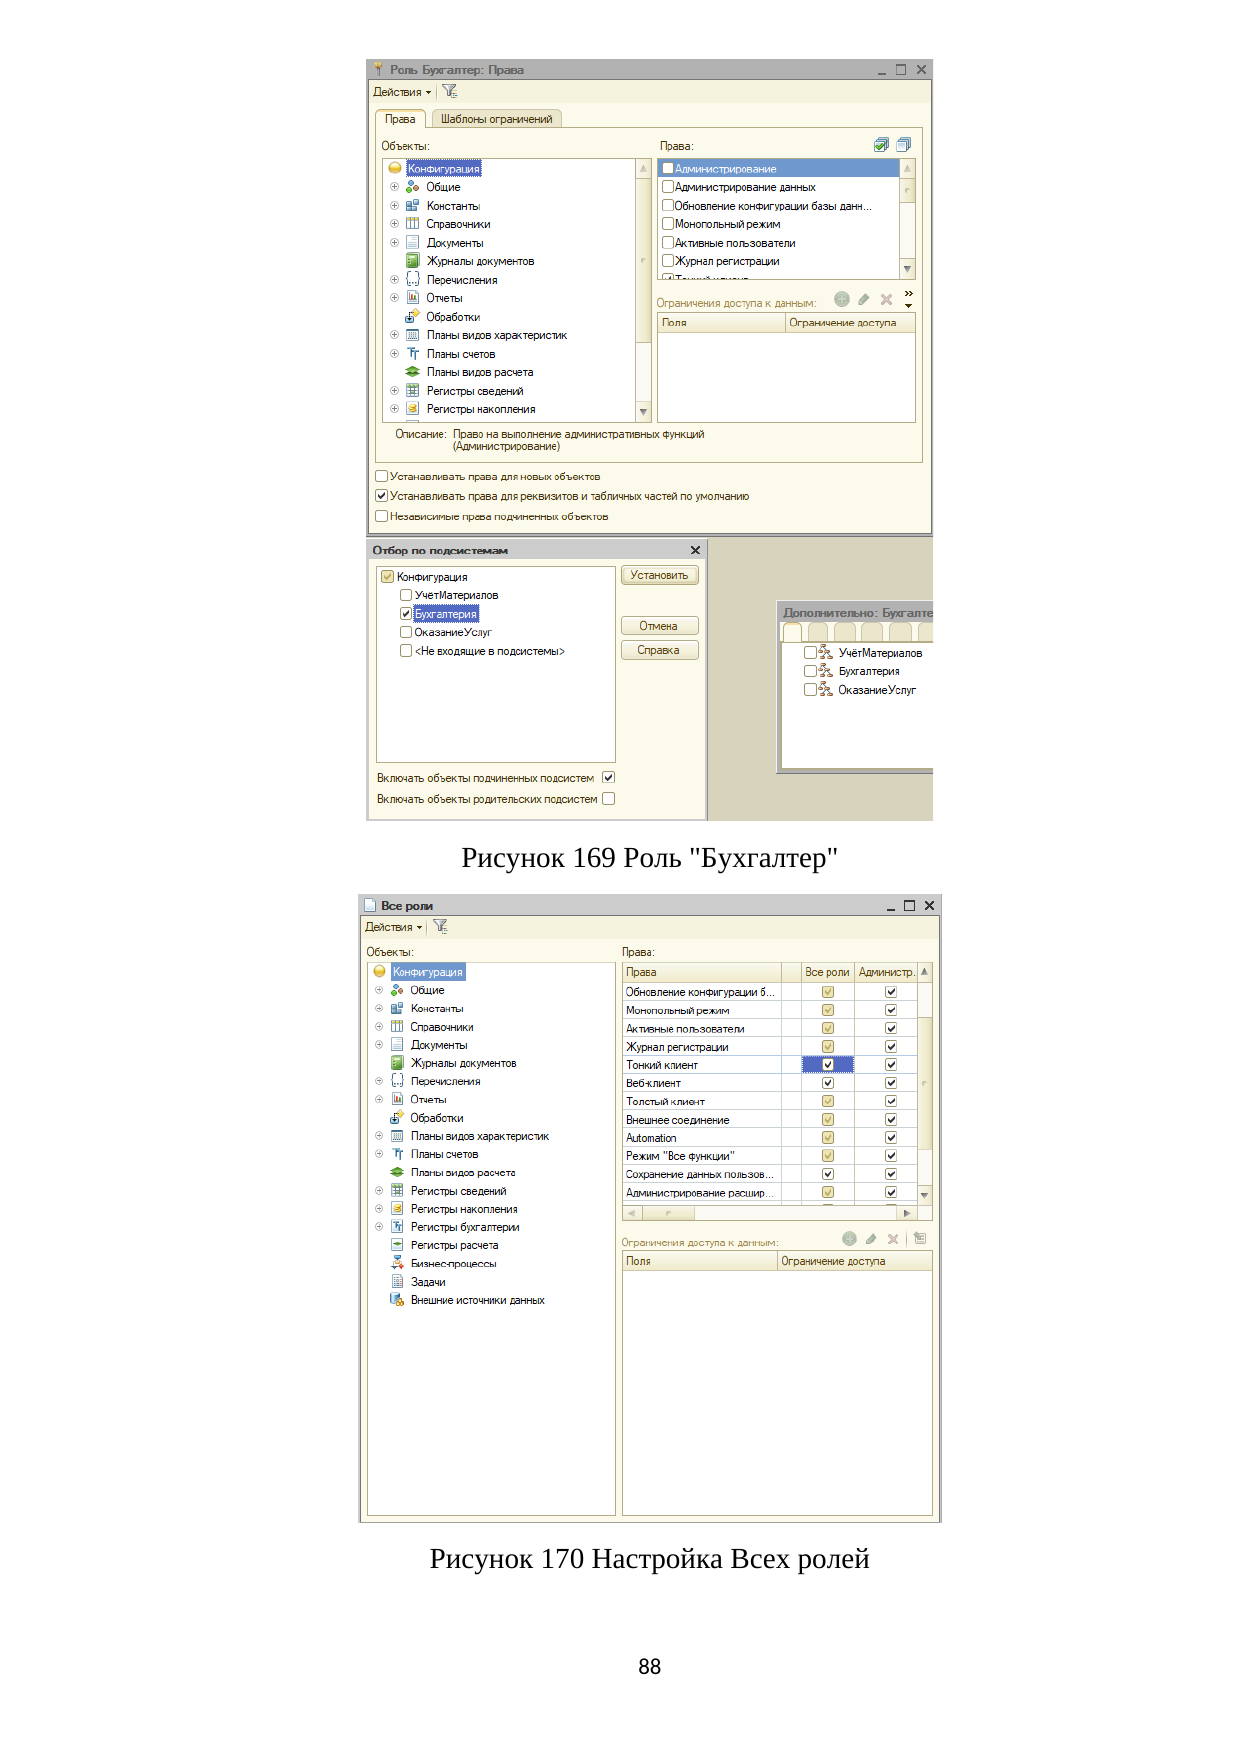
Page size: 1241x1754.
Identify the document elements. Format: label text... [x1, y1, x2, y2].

picture [366, 59, 934, 821]
text Рисунок 169 Роль "Бухгалтер" [118, 840, 1181, 873]
text Рисунок 170 Настройка Всех ролей [118, 1541, 1181, 1575]
picture [357, 894, 942, 1523]
